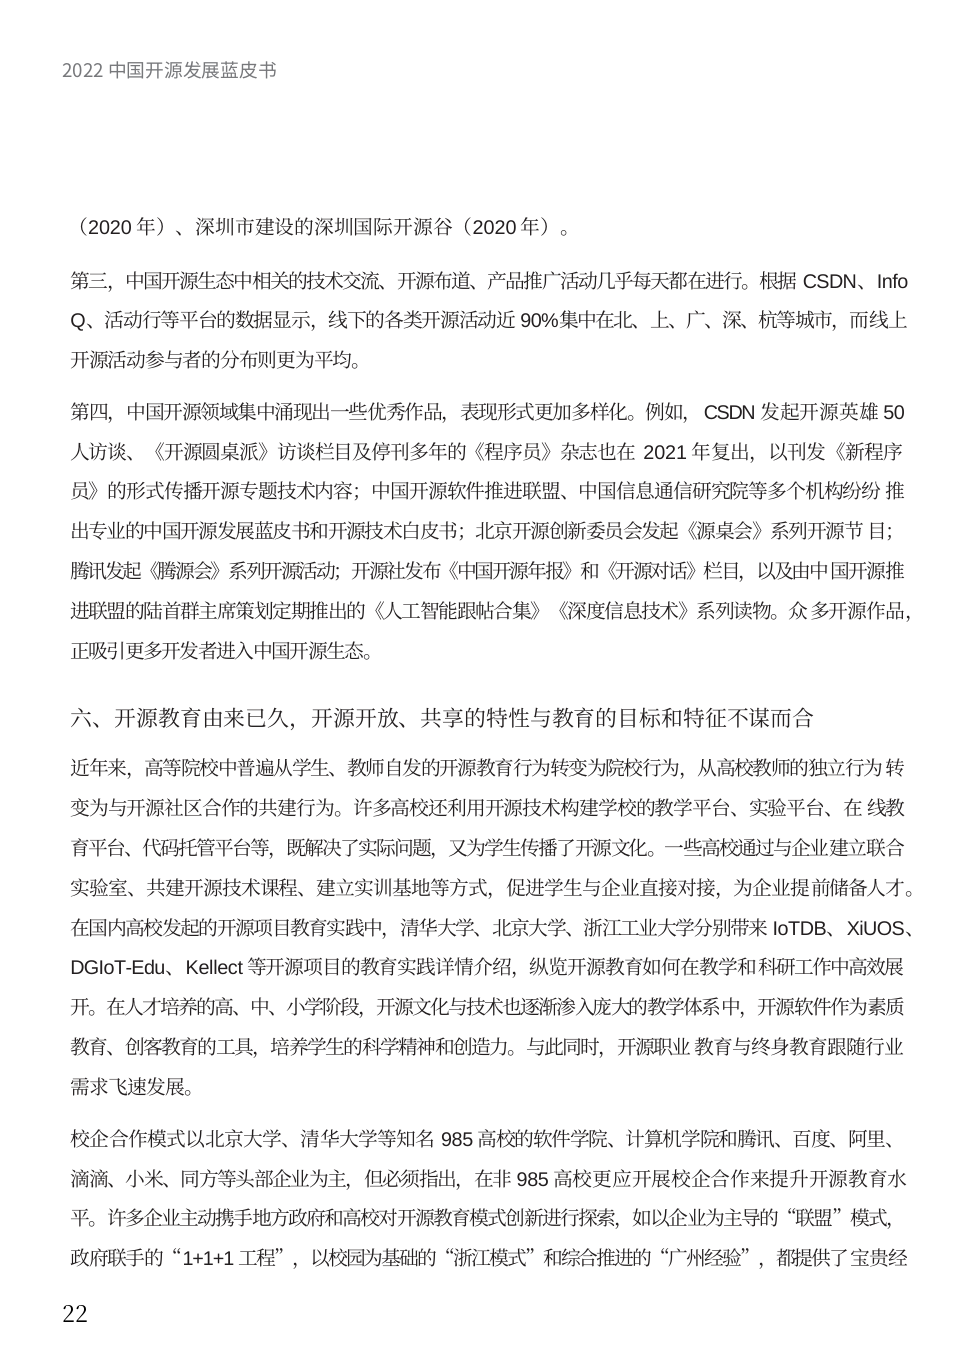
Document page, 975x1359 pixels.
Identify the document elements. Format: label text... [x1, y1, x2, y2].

text 近年来，高等院校中普遍从学生、教师自发的开源教育行为转变为院校行为，从高校教师的独立行为转变为与开源社区合作的共建行为。许多高校还利用开源技术构建学校的教学平台、实验平台、在线教育平台、代码托管平台等，既解决了实际问题，又为学生传播了开源文化。一些高校通过与企业建立联合实验室、共建开源技术课程、建立实训基地等方式，促进学生与企业直接对接，为企业提前储备人才。在国内高校发起的开源项目教育实践中，清华大学、北京大学、浙江工业大学分别带来IoTDB、XiUOS、DGIoT-Edu、Kellect等开源项目的教育实践详情介绍，纵览开源教育如何在教学和科研工作中高效展开。在人才培养的高、中、小学阶段，开源文化与技术也逐渐渗入庞大的教学体系中，开源软件作为素质教育、创客教育的工具，培养学生的科学精神和创造力。与此同时，开源职业教育与终身教育跟随行业需求飞速发展。 [70, 753, 905, 1100]
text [71, 1123, 908, 1271]
text 第三，中国开源生态中相关的技术交流、开源布道、产品推广活动几乎每天都在进行。根据CSDN、InfoQ、活动行等平台的数据显示，线下的各类开源活动近90%集中在北、上、广、深、杭等城市，而线上开源活动参与者的分布则更为平均。 [70, 265, 908, 373]
text （2020年）、深圳市建设的深圳国际开源谷（2020年）。 [68, 212, 950, 240]
subtitle 六、开源教育由来已久，开源开放、共享的特性与教育的目标和特征不谋而合 [71, 701, 950, 733]
text 第四，中国开源领域集中涌现出一些优秀作品，表现形式更加多样化。例如，CSDN发起开源英雄50 人访谈、《开源圆桌派》访谈栏目及停刊多年的《程序员》杂志也在2021年复出，以刊发《新程序员》的形式传播开源专题技术内容；中国开源软件推进联盟、中国信息通信研究院等多个机构纷纷推出专业的中国开源发展蓝皮书和开源技术白皮书；北京开源创新委员会发起《源桌会》系列开源节目；腾讯发起《腾源会》系列开源活动；开源社发布《中国开源年报》和《开源对话》栏目，以及由中国开源推进联盟的陆首群主席策划定期推出的《人工智能跟帖合集》《深度信息技术》系列读物。众多开源作品，正吸引更多开发者进入中国开源生态。 [70, 397, 905, 664]
